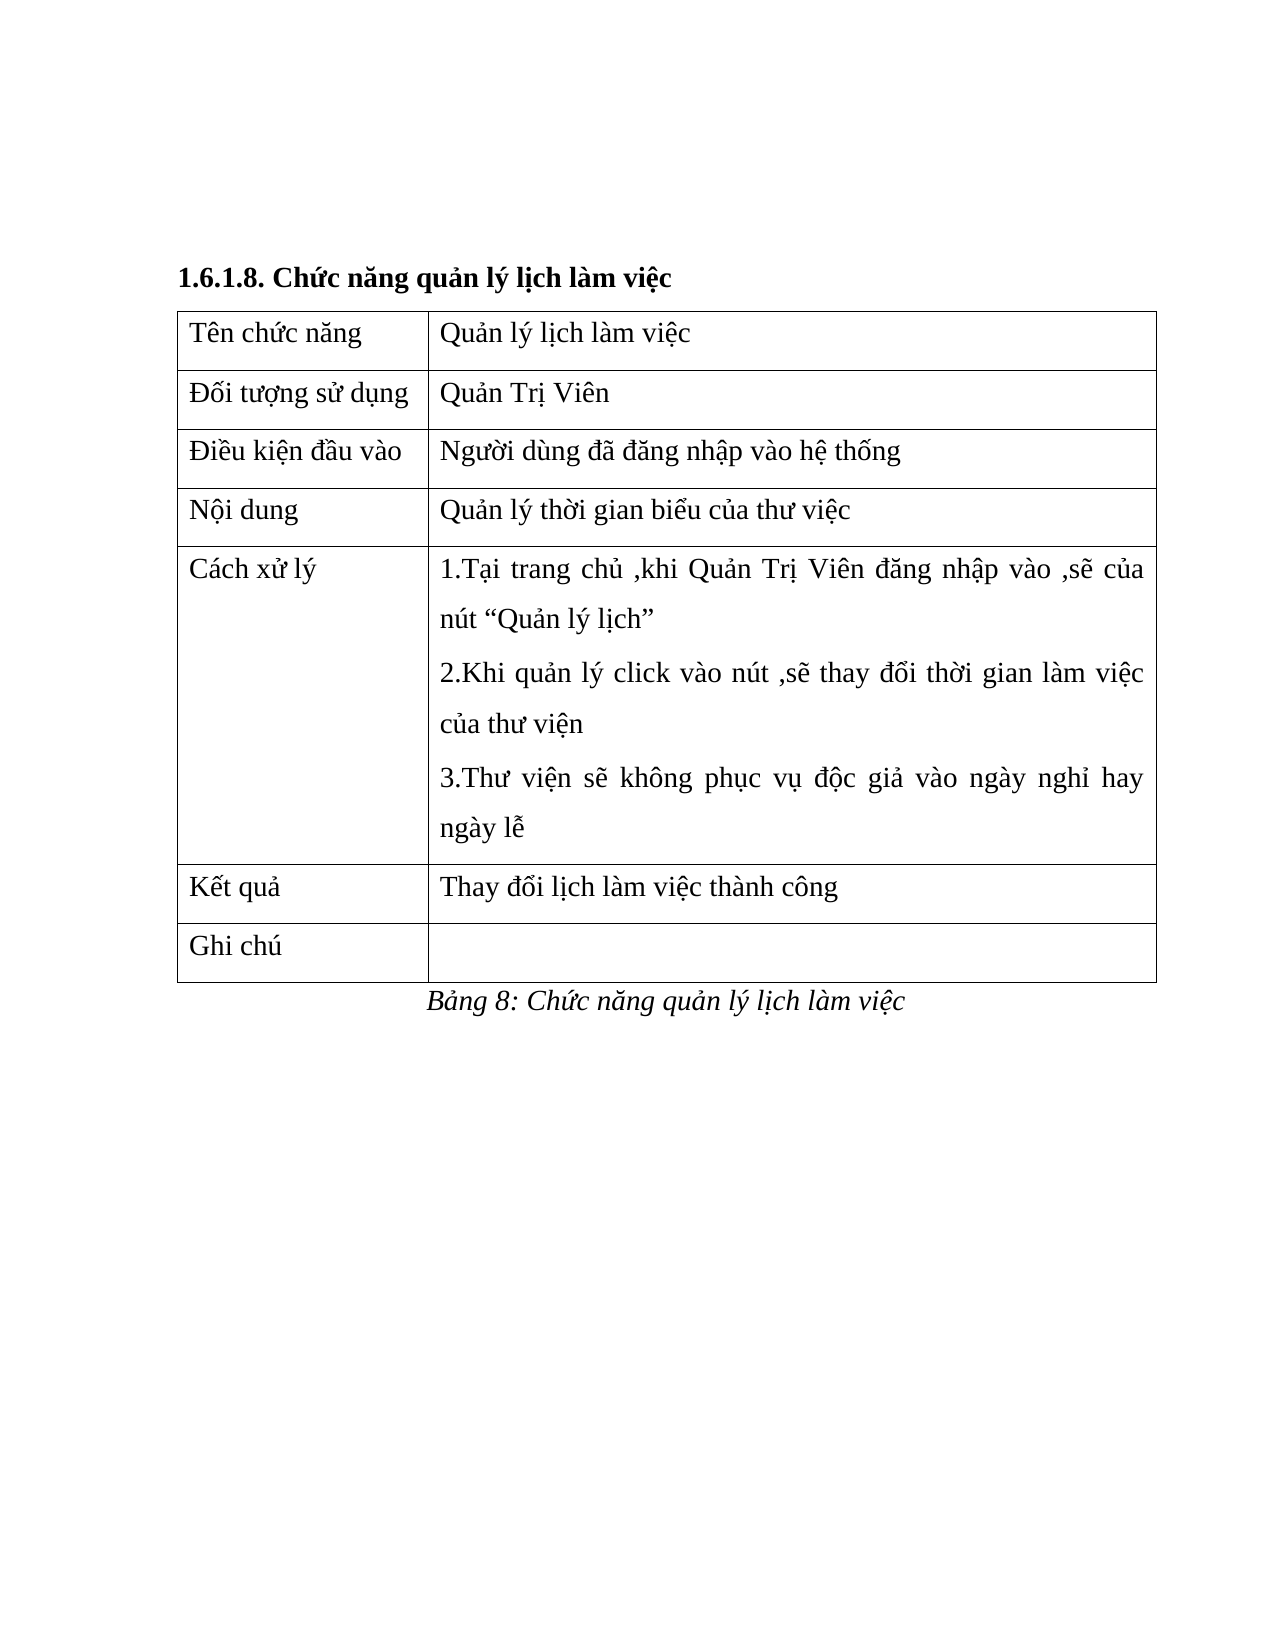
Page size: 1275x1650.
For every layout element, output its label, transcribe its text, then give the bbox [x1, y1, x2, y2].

table_cell Đối tượng sử dụng [178, 371, 428, 429]
table_cell Nội dung [178, 489, 428, 546]
table_cell Người dùng đã đăng nhập vào hệ thống [429, 430, 1156, 487]
table_cell Điều kiện đầu vào [178, 430, 428, 487]
table_cell 1.Tại trang chủ ,khi Quản Trị Viên đăng nhập vào ,sẽ của nút “Quản lý lịch” 2.Khi quản lý click vào nút ,sẽ thay đổi thời gian làm việc của thư viện 3.Thư viện sẽ không phục vụ độc giả vào ngày nghỉ hay ngày lễ [429, 547, 1156, 864]
table_cell Quản Trị Viên [429, 371, 1156, 429]
table_cell Ghi chú [178, 924, 428, 982]
table_header Quản lý lịch làm việc [429, 312, 1156, 369]
table_header Tên chức năng [178, 312, 428, 369]
table_cell Cách xử lý [178, 547, 428, 864]
table_cell [429, 924, 1156, 982]
subtitle 1.6.1.8. Chức năng quản lý lịch làm việc [177, 260, 1157, 294]
table_cell Kết quả [178, 865, 428, 923]
table_cell Thay đổi lịch làm việc thành công [429, 865, 1156, 923]
table_cell Quản lý thời gian biểu của thư việc [429, 489, 1156, 546]
